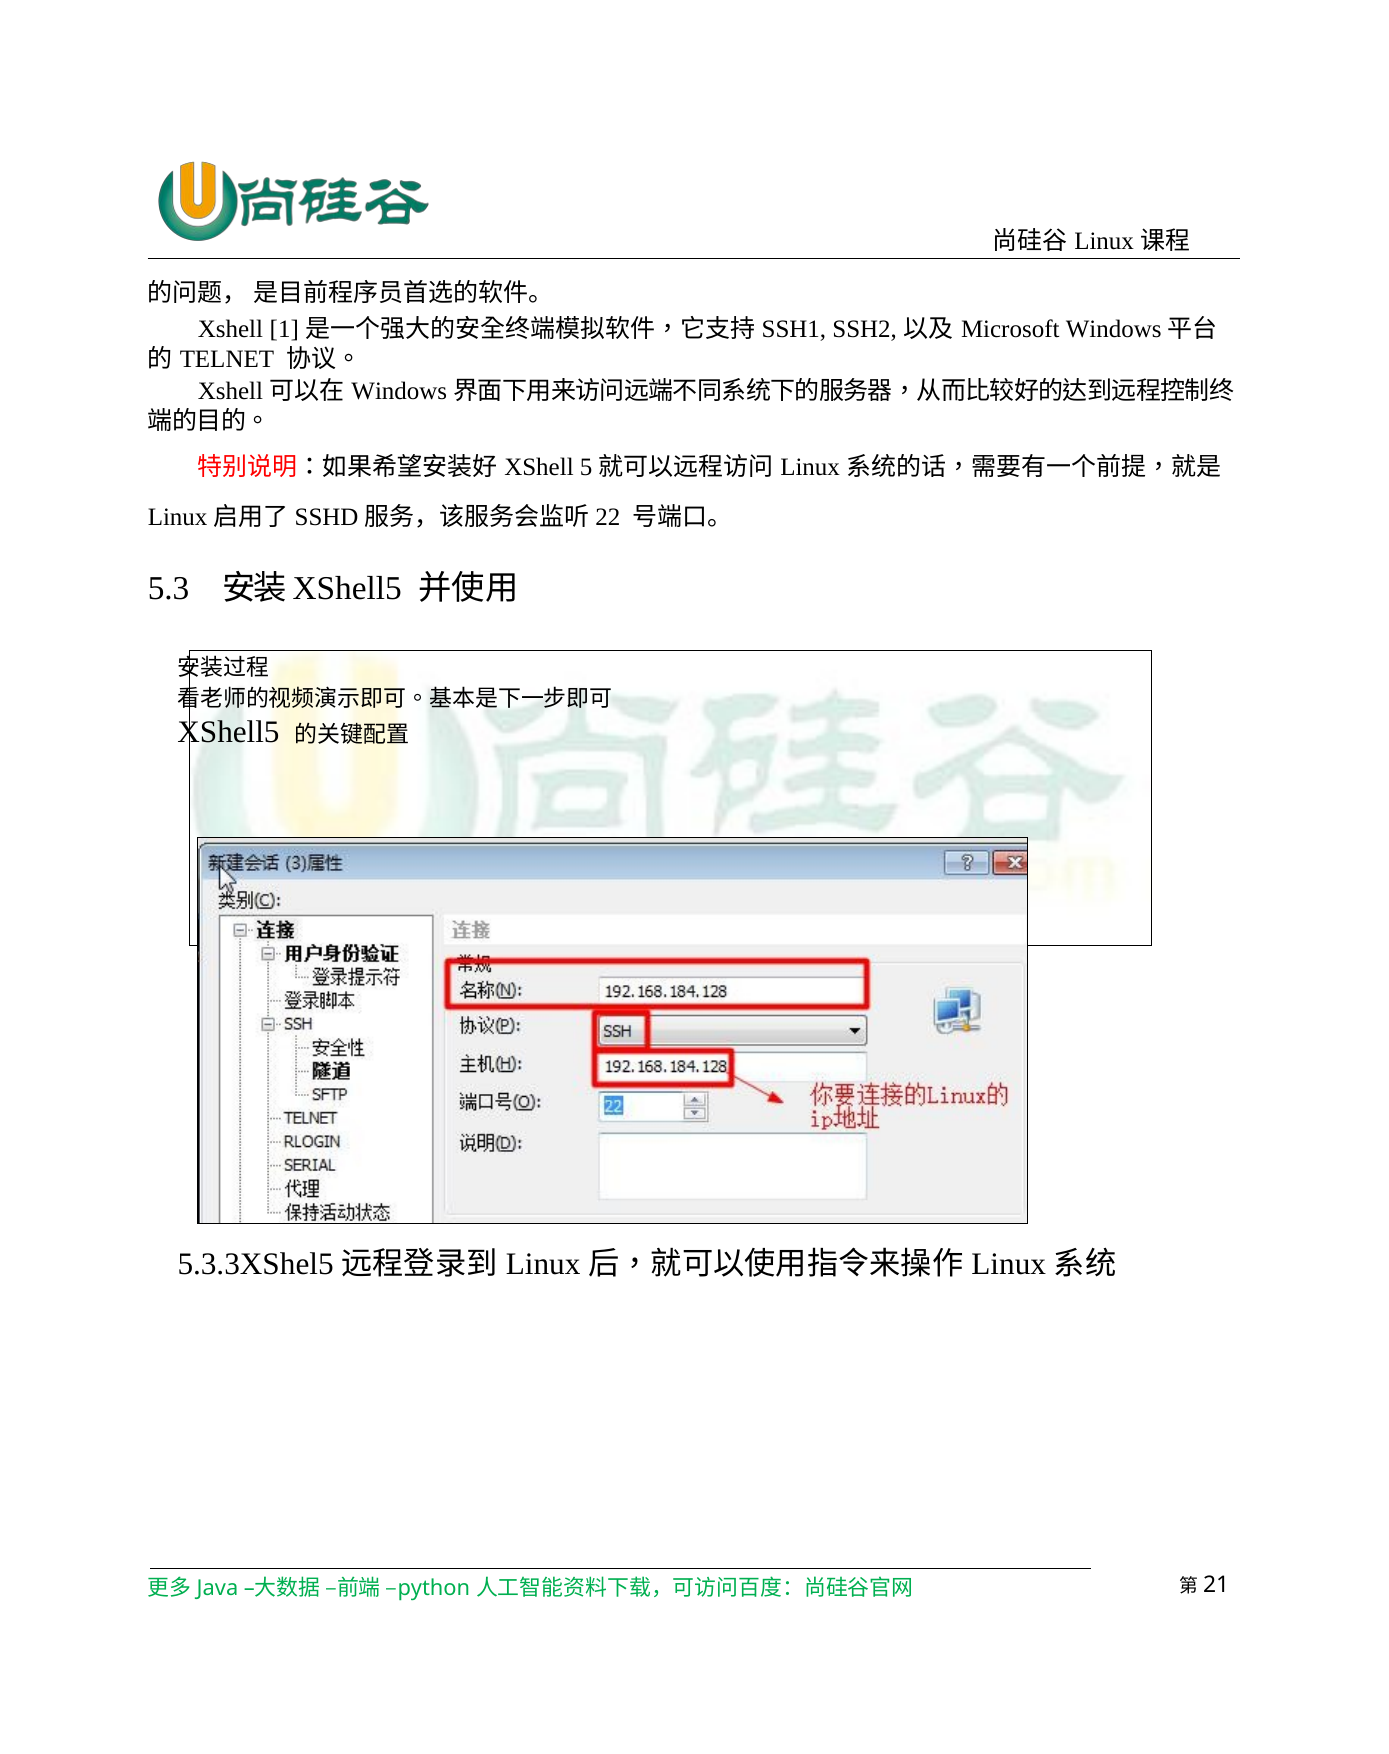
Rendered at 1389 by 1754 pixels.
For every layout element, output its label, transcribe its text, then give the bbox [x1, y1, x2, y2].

picture [147, 153, 436, 249]
text Xshell [1] 是一个强大的安全终端模拟软件，它支持 SSH1, SSH2, 以及 Microsoft Windows 平台的 TELNET 协议。 [148, 313, 1242, 375]
subtitle 5.3.3XShel5 远程登录到 Linux 后，就可以使用指令来操作 Linux 系统 [177, 634, 1338, 1287]
text Linux 启用了 SSHD 服务，该服务会监听 22 号端口。 [148, 485, 1338, 536]
text 特别说明：如果希望安装好 XShell 5 就可以远程访问 Linux 系统的话，需要有一个前提，就是 [198, 437, 1338, 485]
subtitle 安装 XShell5 并使用 [148, 564, 1338, 609]
text Xshell 可以在 Windows 界面下用来访问远端不同系统下的服务器，从而比较好的达到远程控制终端的目的。 [148, 375, 1242, 437]
text 的问题， 是目前程序员首选的软件。 [148, 261, 1338, 312]
